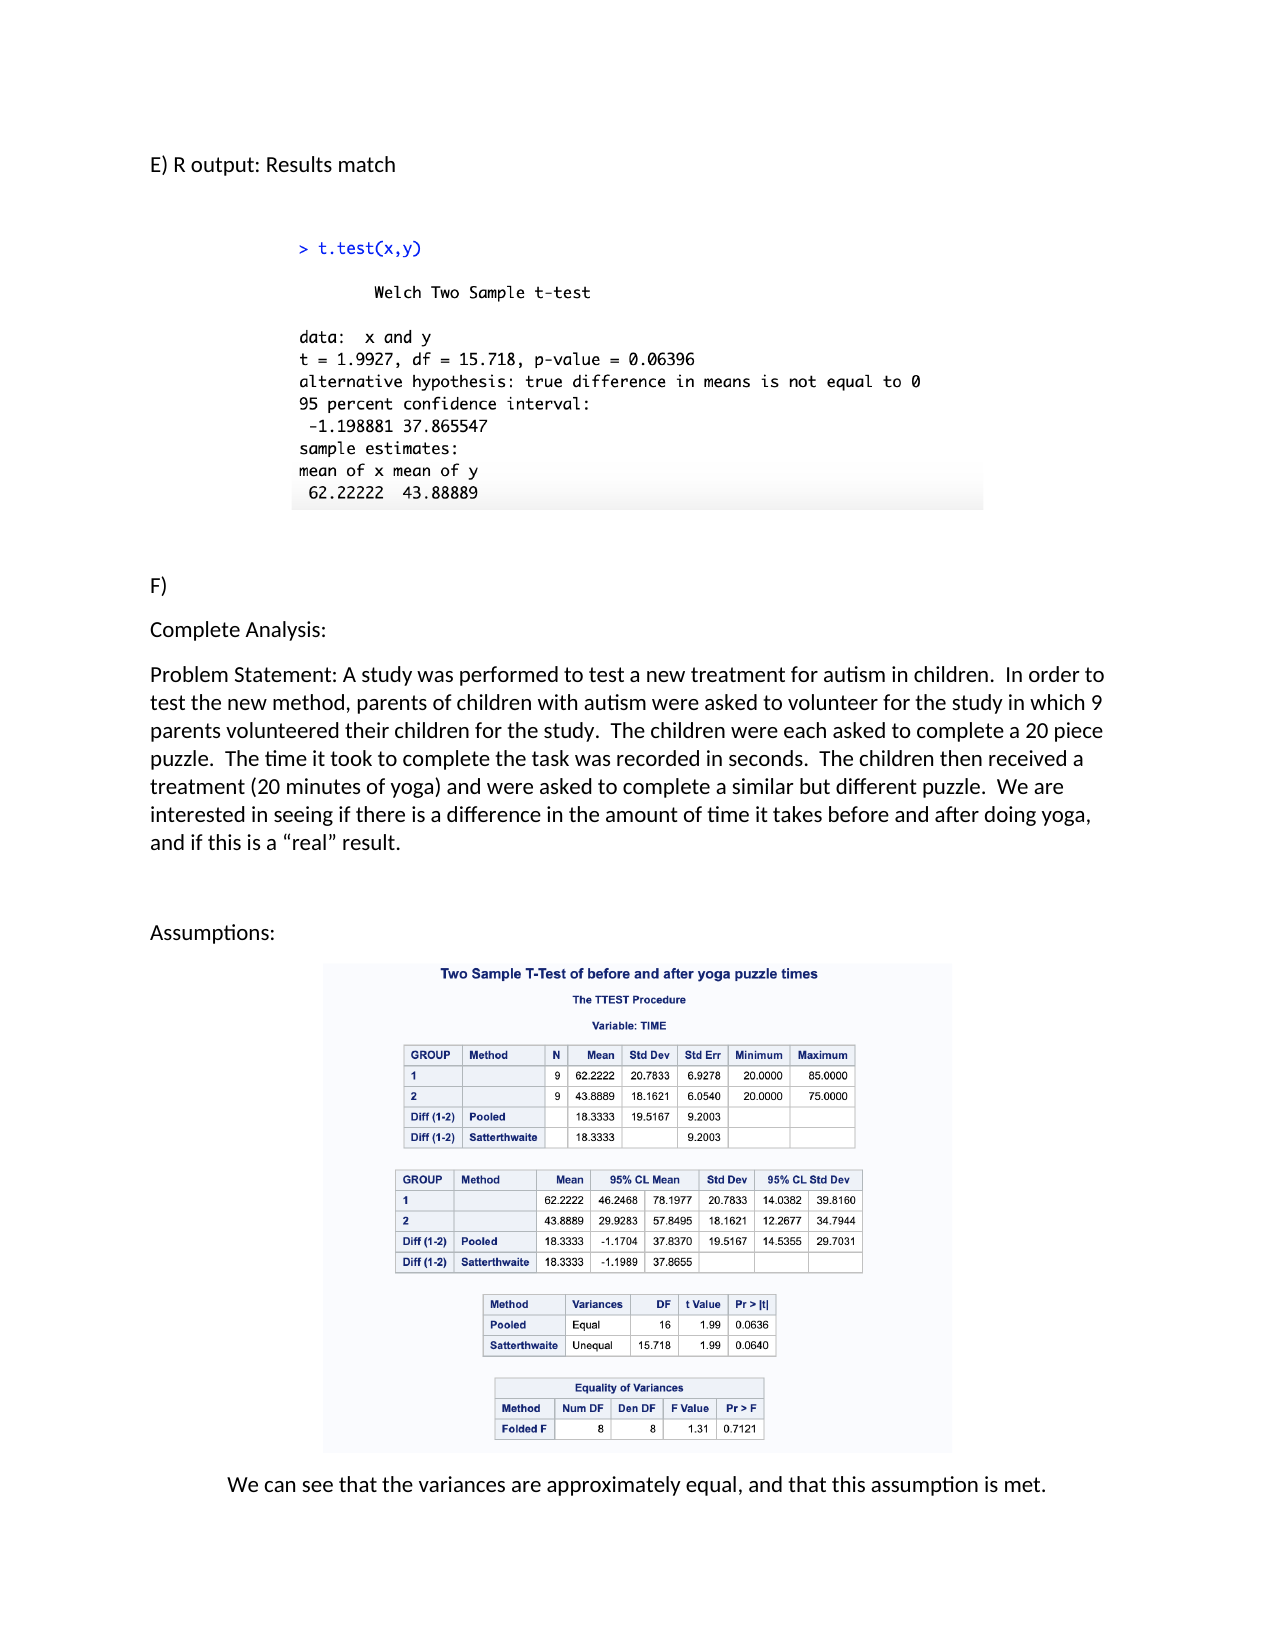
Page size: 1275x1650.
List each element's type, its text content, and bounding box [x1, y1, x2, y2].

text Problem Statement: A study was performed to test a new treatment for autism in children. In order to test the new method, parents of children with autism were asked to volunteer for the study in which 9 parents volunteered their children for the study. The children were each asked to complete a 20 piece puzzle. The time it took to complete the task was recorded in seconds. The children then received a treatment (20 minutes of yoga) and were asked to complete a similar but different puzzle. We are interested in seeing if there is a difference in the amount of time it takes before and after doing yoga, and if this is a “real” result. [150, 660, 1125, 856]
picture [291, 239, 984, 510]
picture [323, 962, 953, 1453]
text We can see that the variances are approximately equal, and that this assumption is met. [150, 1470, 1125, 1498]
text Assumptions: [150, 918, 1125, 946]
text F) [150, 571, 1125, 599]
text E) R output: Results match [150, 150, 1125, 178]
text Complete Analysis: [150, 616, 1125, 644]
